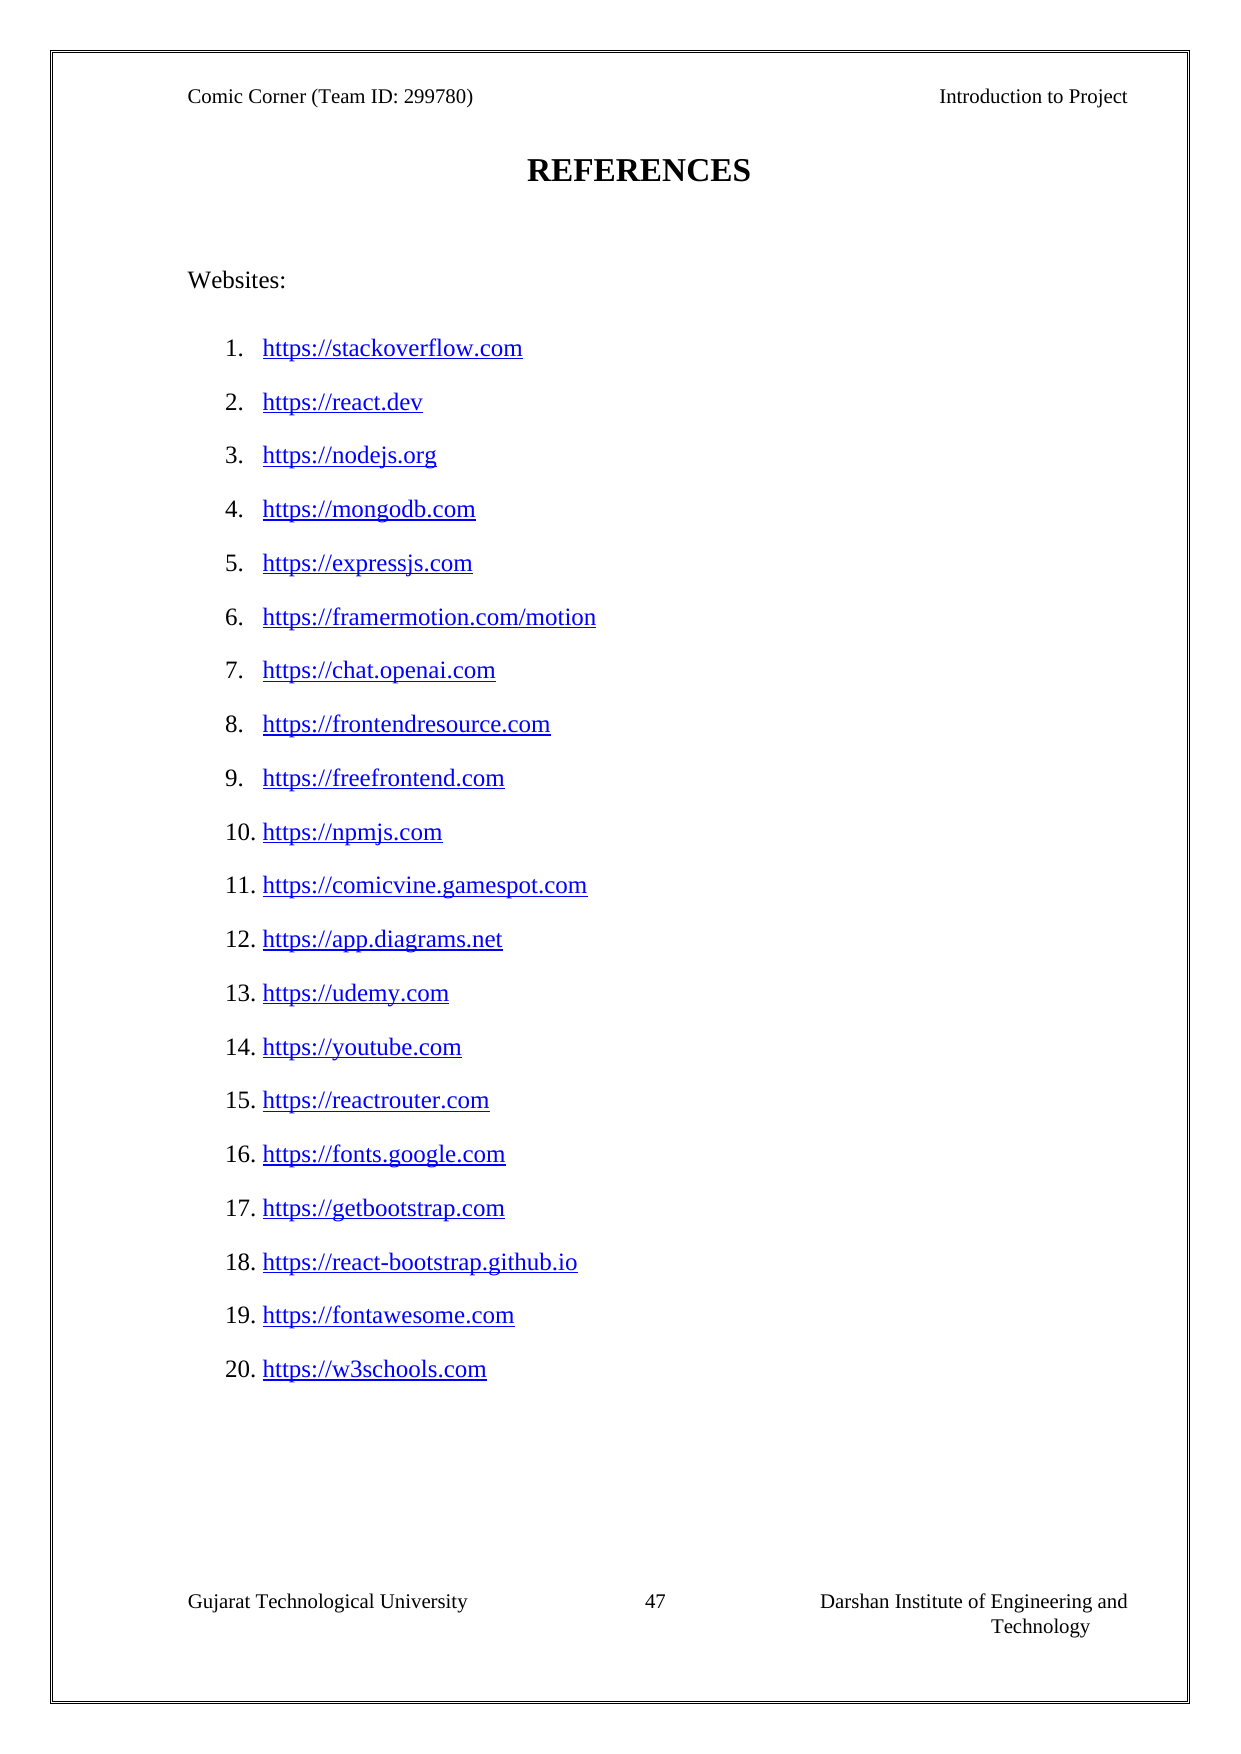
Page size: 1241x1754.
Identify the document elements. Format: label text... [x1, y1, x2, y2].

list https://freefrontend.com [225, 763, 1090, 792]
list https://expressjs.com [225, 548, 1090, 577]
list https://getbootstrap.com [225, 1193, 1090, 1222]
list https://frontendresource.com [225, 709, 1090, 738]
list https://app.diagrams.net [225, 924, 1090, 953]
list https://w3schools.com [225, 1354, 1090, 1383]
list https://nodejs.org [225, 441, 1090, 469]
list https://youtube.com [225, 1032, 1090, 1061]
list https://mongodb.com [225, 494, 1090, 523]
list https://udemy.com [225, 978, 1090, 1007]
list https://framermotion.com/motion [225, 602, 1090, 631]
list https://fontawesome.com [225, 1301, 1090, 1329]
list https://reactrouter.com [225, 1086, 1090, 1114]
list https://comicvine.gamespot.com [225, 871, 1090, 899]
list https://react-bootstrap.github.io [225, 1247, 1090, 1276]
list https://npmjs.com [225, 817, 1090, 846]
list https://fonts.google.com [225, 1139, 1090, 1168]
text Websites: [187, 265, 1090, 294]
list https://chat.openai.com [225, 656, 1090, 684]
text REFERENCES [187, 150, 1090, 188]
list https://react.dev [225, 387, 1090, 416]
list https://stackoverflow.com [225, 333, 1090, 362]
